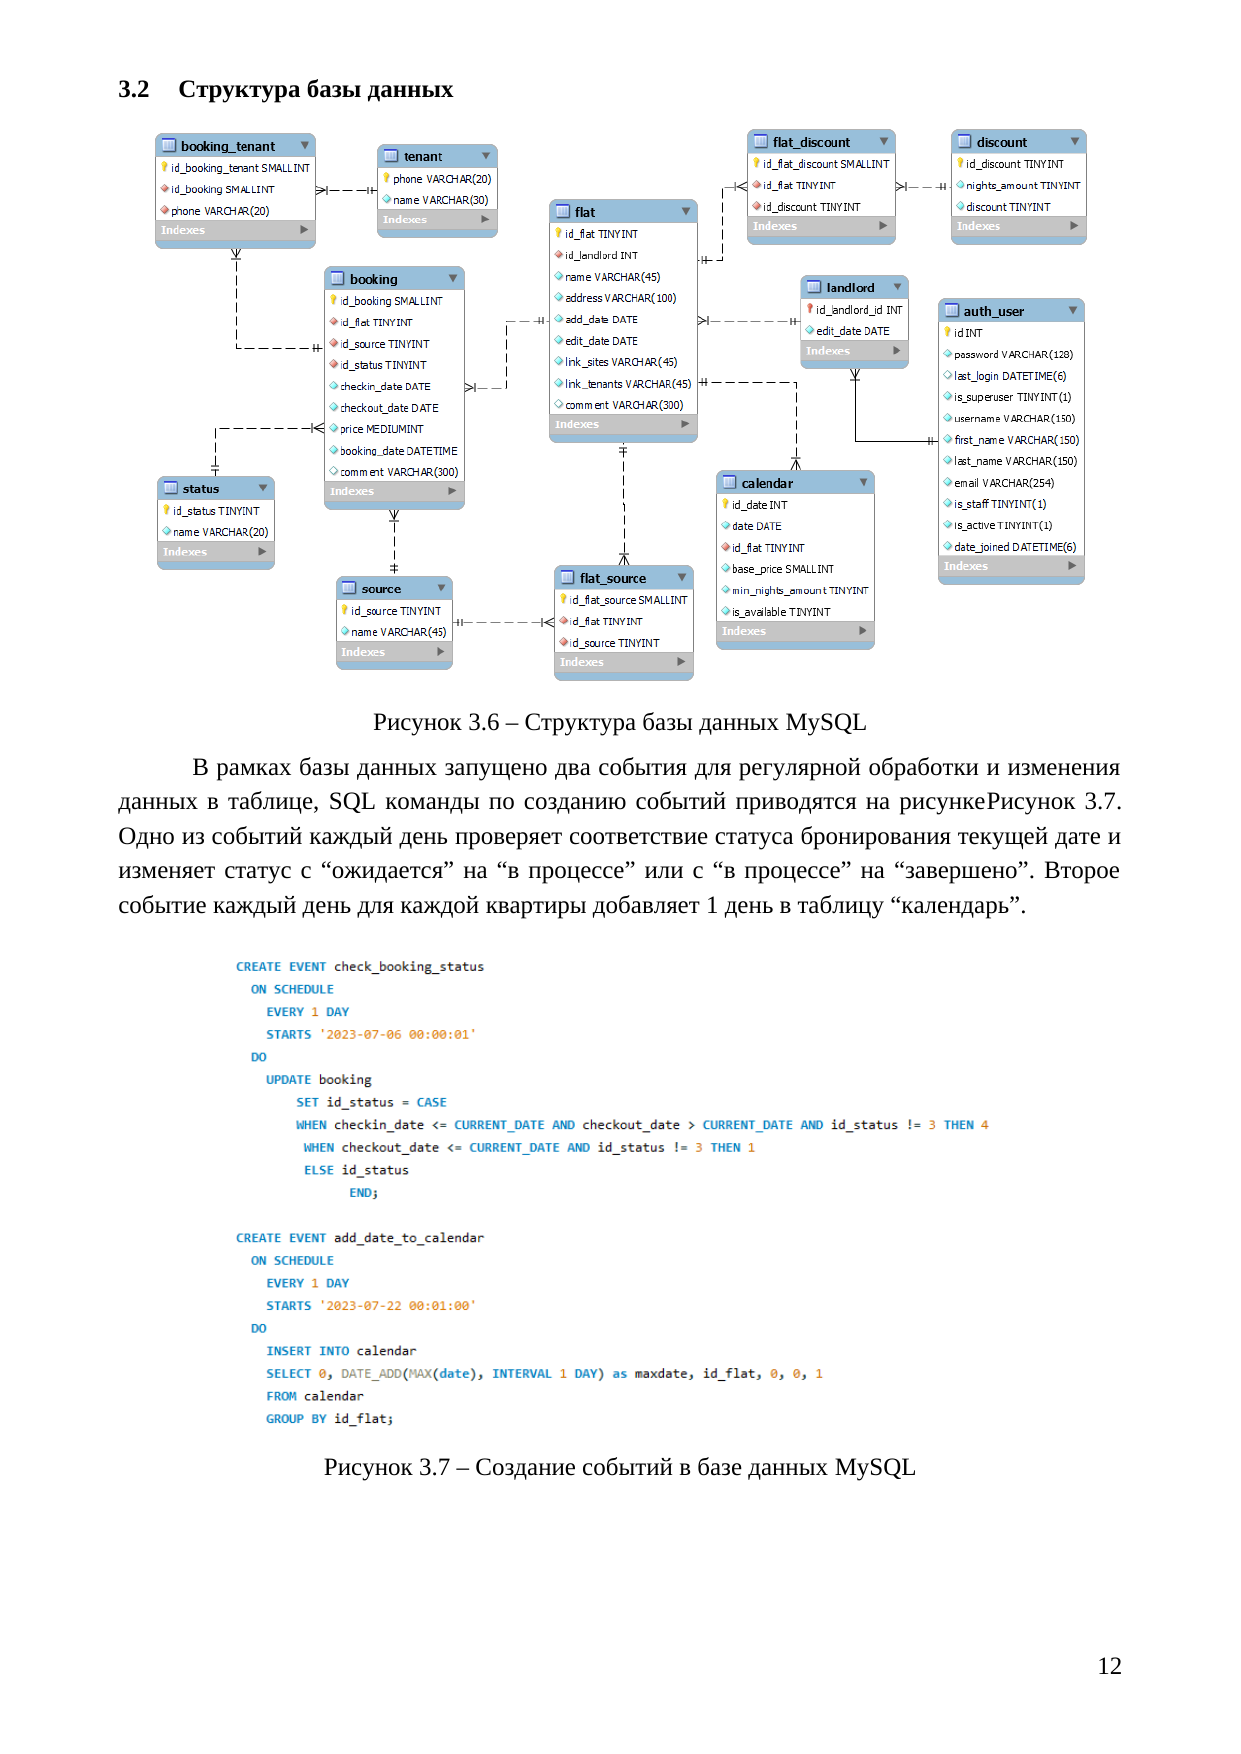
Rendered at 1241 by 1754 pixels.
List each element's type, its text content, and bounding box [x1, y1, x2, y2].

picture [234, 958, 1007, 1436]
subtitle Структура базы данных [118, 74, 1122, 103]
picture [145, 120, 1095, 690]
